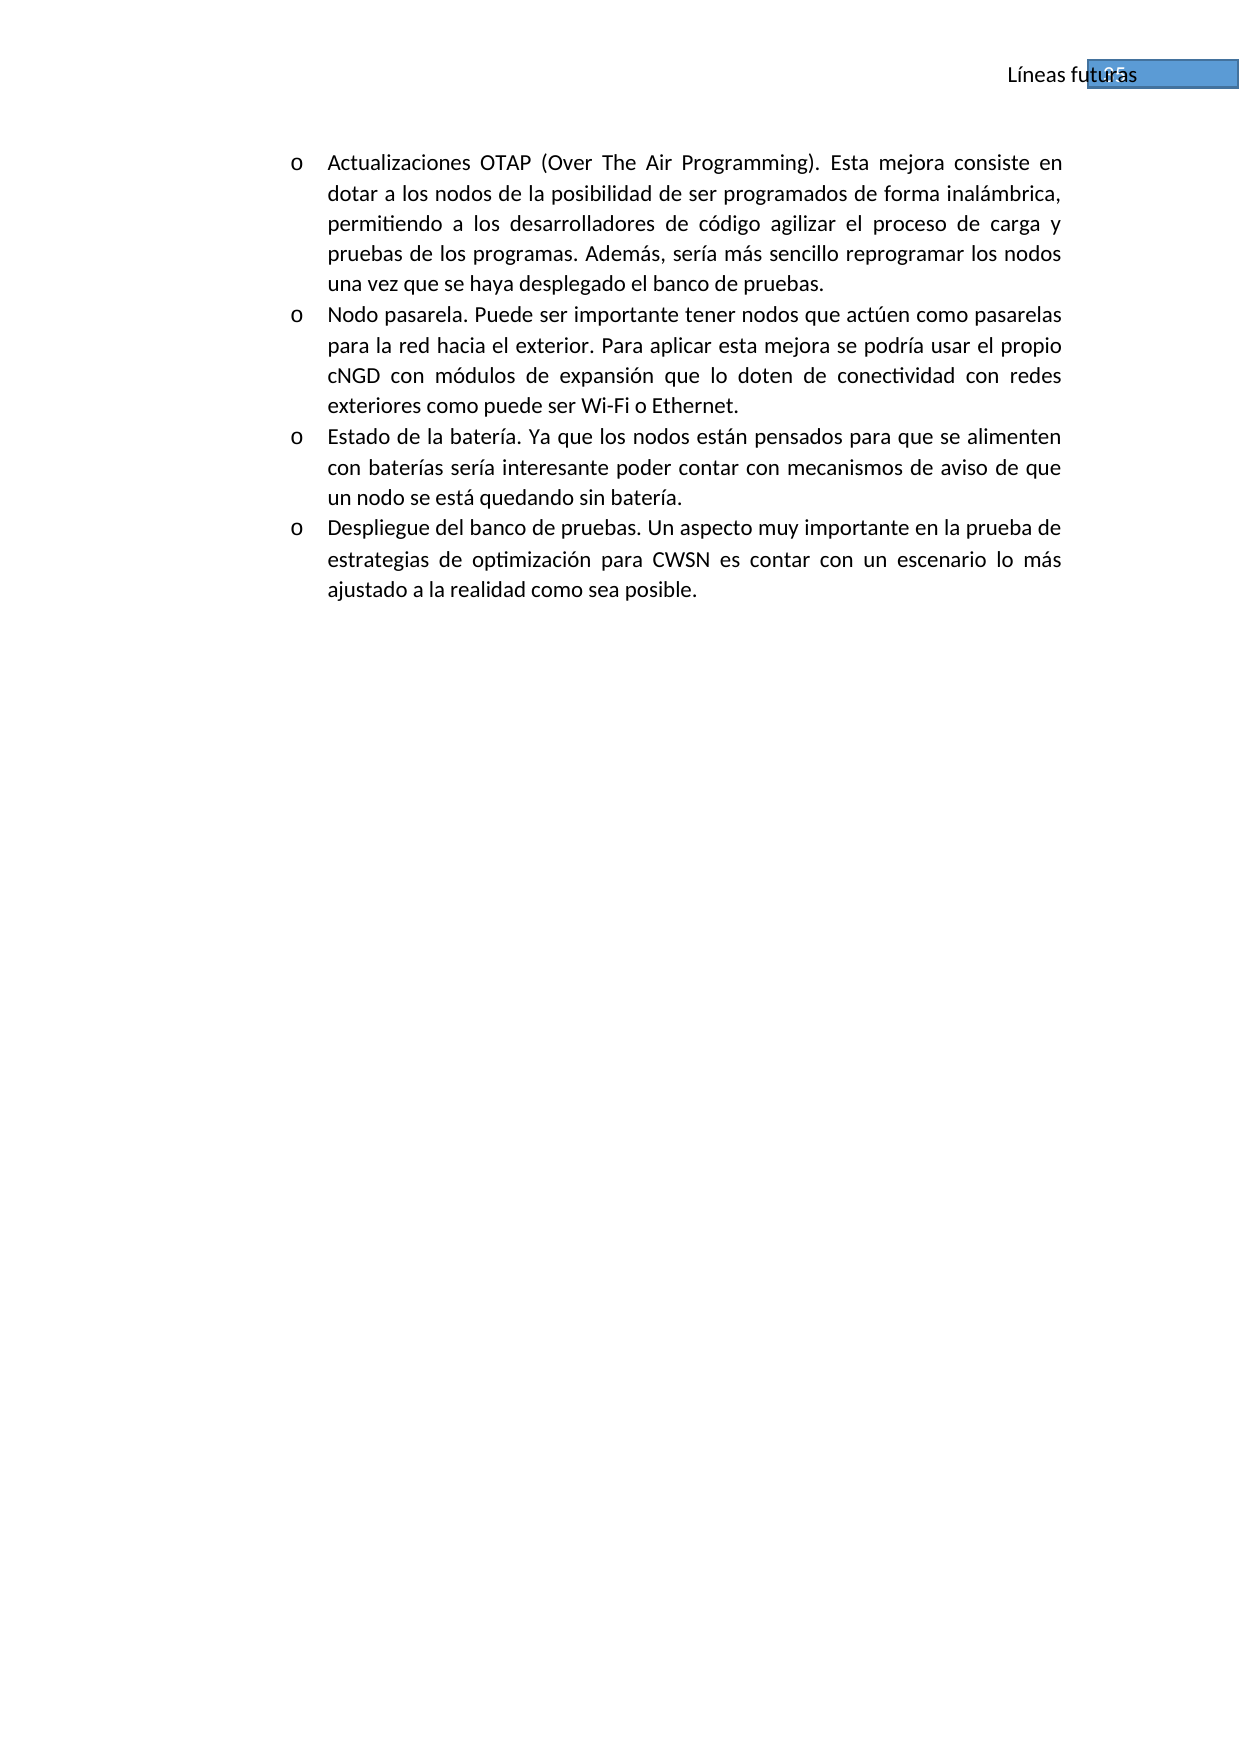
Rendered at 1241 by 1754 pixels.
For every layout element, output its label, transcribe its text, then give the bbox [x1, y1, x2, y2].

list Despliegue del banco de pruebas. Un aspecto muy importante en la prueba de estrategias de optimización para CWSN es contar con un escenario lo más ajustado a la realidad como sea posible. [290, 513, 1063, 603]
list Estado de la batería. Ya que los nodos están pensados para que se alimenten con baterías sería interesante poder contar con mecanismos de aviso de que un nodo se está quedando sin batería. [290, 422, 1063, 511]
list Actualizaciones OTAP (Over The Air Programming). Esta mejora consiste en dotar a los nodos de la posibilidad de ser programados de forma inalámbrica, permitiendo a los desarrolladores de código agilizar el proceso de carga y pruebas de los programas. Además, sería más sencillo reprogramar los nodos una vez que se haya desplegado el banco de pruebas. [290, 148, 1063, 298]
list Nodo pasarela. Puede ser importante tener nodos que actúen como pasarelas para la red hacia el exterior. Para aplicar esta mejora se podría usar el propio cNGD con módulos de expansión que lo doten de conectividad con redes exteriores como puede ser Wi-Fi o Ethernet. [290, 300, 1063, 419]
